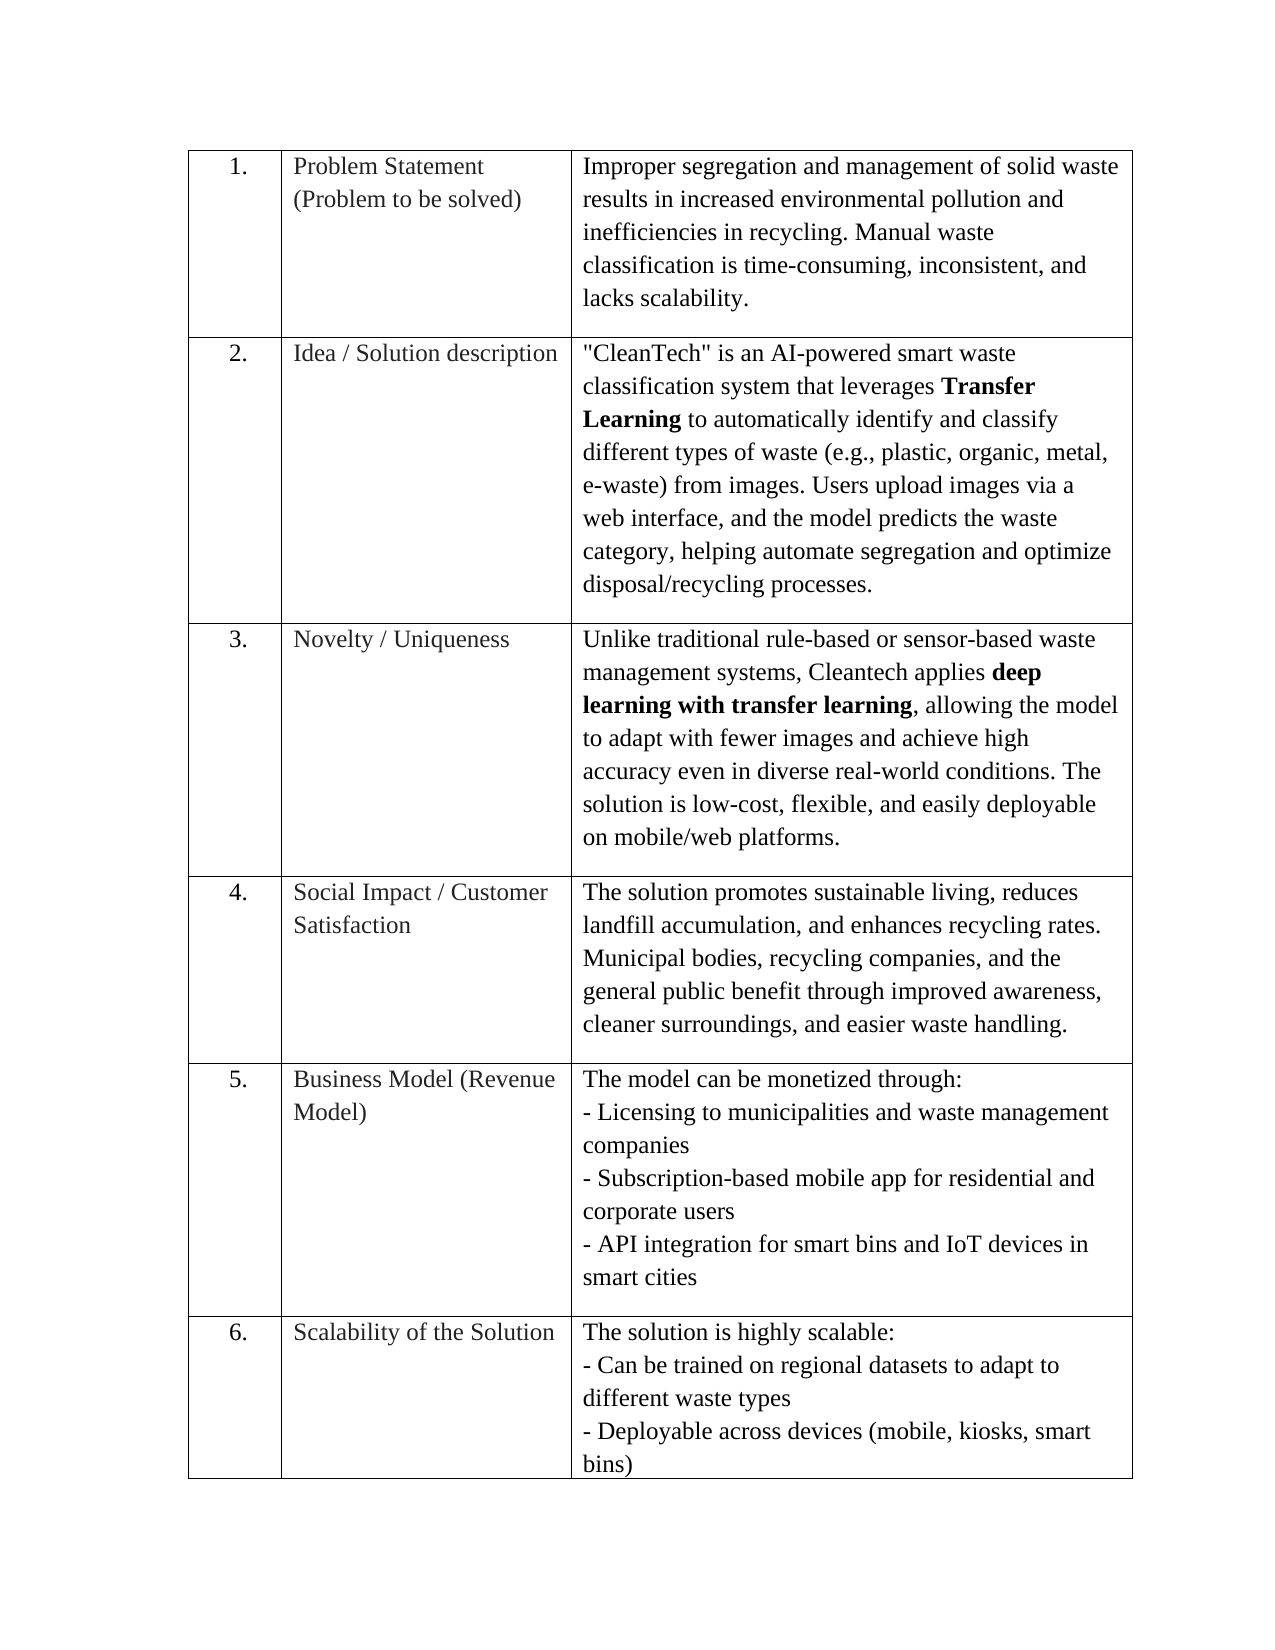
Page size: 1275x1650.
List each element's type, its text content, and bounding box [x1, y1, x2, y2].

table_cell The solution promotes sustainable living, reduces landfill accumulation, and enhances recycling rates. Municipal bodies, recycling companies, and the general public benefit through improved awareness, cleaner surroundings, and easier waste handling. [572, 877, 1132, 1063]
table_cell [189, 338, 281, 623]
table_cell [189, 1064, 281, 1316]
table_cell [189, 624, 281, 876]
table_cell Business Model (Revenue Model) [282, 1064, 571, 1316]
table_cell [282, 1317, 571, 1478]
table_cell [189, 1317, 281, 1478]
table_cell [572, 1317, 1132, 1478]
table_cell Improper segregation and management of solid waste results in increased environmental pollution and inefficiencies in recycling. Manual waste classification is time-consuming, inconsistent, and lacks scalability. [572, 151, 1132, 337]
table_cell [189, 877, 281, 1063]
table_cell [189, 151, 281, 337]
table_cell Idea / Solution description [282, 338, 571, 623]
table_cell "CleanTech" is an AI-powered smart waste classification system that leverages Transfer Learning to automatically identify and classify different types of waste (e.g., plastic, organic, metal, e-waste) from images. Users upload images via a web interface, and the model predicts the waste category, helping automate segregation and optimize disposal/recycling processes. [572, 338, 1132, 623]
table_cell Novelty / Uniqueness [282, 624, 571, 876]
table_cell Problem Statement (Problem to be solved) [282, 151, 571, 337]
table_cell The model can be monetized through: - Licensing to municipalities and waste management companies - Subscription-based mobile app for residential and corporate users - API integration for smart bins and IoT devices in smart cities [572, 1064, 1132, 1316]
table_cell Unlike traditional rule-based or sensor-based waste management systems, Cleantech applies deep learning with transfer learning, allowing the model to adapt with fewer images and achieve high accuracy even in diverse real-world conditions. The solution is low-cost, flexible, and easily deployable on mobile/web platforms. [572, 624, 1132, 876]
table_cell Social Impact / Customer Satisfaction [282, 877, 571, 1063]
